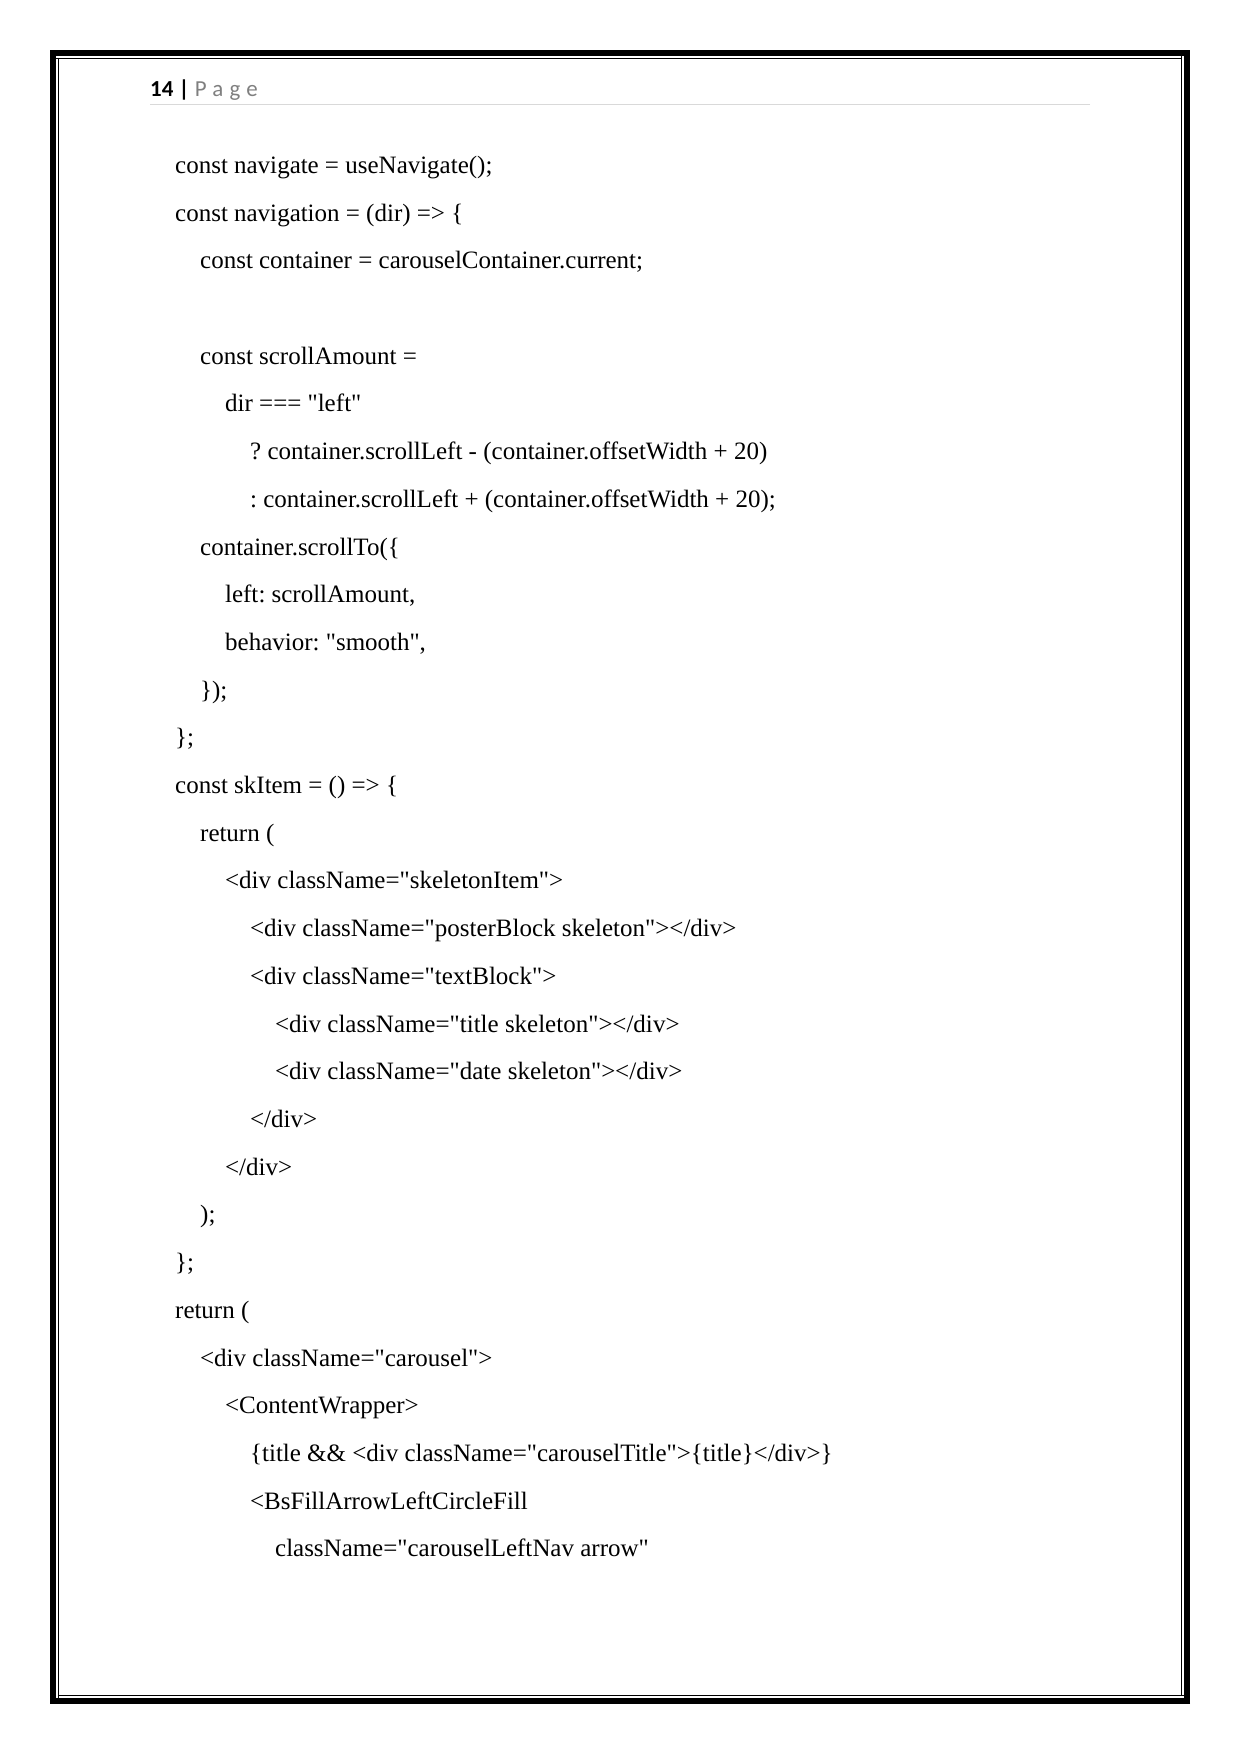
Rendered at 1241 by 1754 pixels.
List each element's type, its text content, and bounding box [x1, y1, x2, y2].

text <BsFillArrowLeftCircleFill [150, 1486, 1090, 1514]
text behavior: "smooth", [150, 627, 1090, 656]
text ? container.scrollLeft - (container.offsetWidth + 20) [150, 436, 1090, 465]
text className="carouselLeftNav arrow" [150, 1533, 1090, 1562]
text <div className="date skeleton"></div> [150, 1056, 1090, 1085]
text }; [150, 722, 1090, 751]
text const skItem = () => { [150, 770, 1090, 799]
text left: scrollAmount, [150, 579, 1090, 608]
text dir === "left" [150, 388, 1090, 417]
text : container.scrollLeft + (container.offsetWidth + 20); [150, 484, 1090, 513]
text <ContentWrapper> [150, 1390, 1090, 1419]
text return ( [150, 1295, 1090, 1324]
text <div className="skeletonItem"> [150, 866, 1090, 894]
text {title && <div className="carouselTitle">{title}</div>} [150, 1438, 1090, 1467]
text <div className="carousel"> [150, 1343, 1090, 1371]
text <div className="posterBlock skeleton"></div> [150, 913, 1090, 942]
text }); [150, 675, 1090, 703]
text const navigation = (dir) => { [150, 198, 1090, 226]
text const navigate = useNavigate(); [150, 150, 1090, 179]
text <div className="title skeleton"></div> [150, 1009, 1090, 1037]
text </div> [150, 1104, 1090, 1133]
text const container = carouselContainer.current; [150, 245, 1090, 274]
text container.scrollTo({ [150, 532, 1090, 560]
text const scrollAmount = [150, 341, 1090, 369]
text }; [150, 1247, 1090, 1276]
text </div> [150, 1152, 1090, 1181]
text ); [150, 1199, 1090, 1228]
text <div className="textBlock"> [150, 961, 1090, 990]
text return ( [150, 818, 1090, 847]
